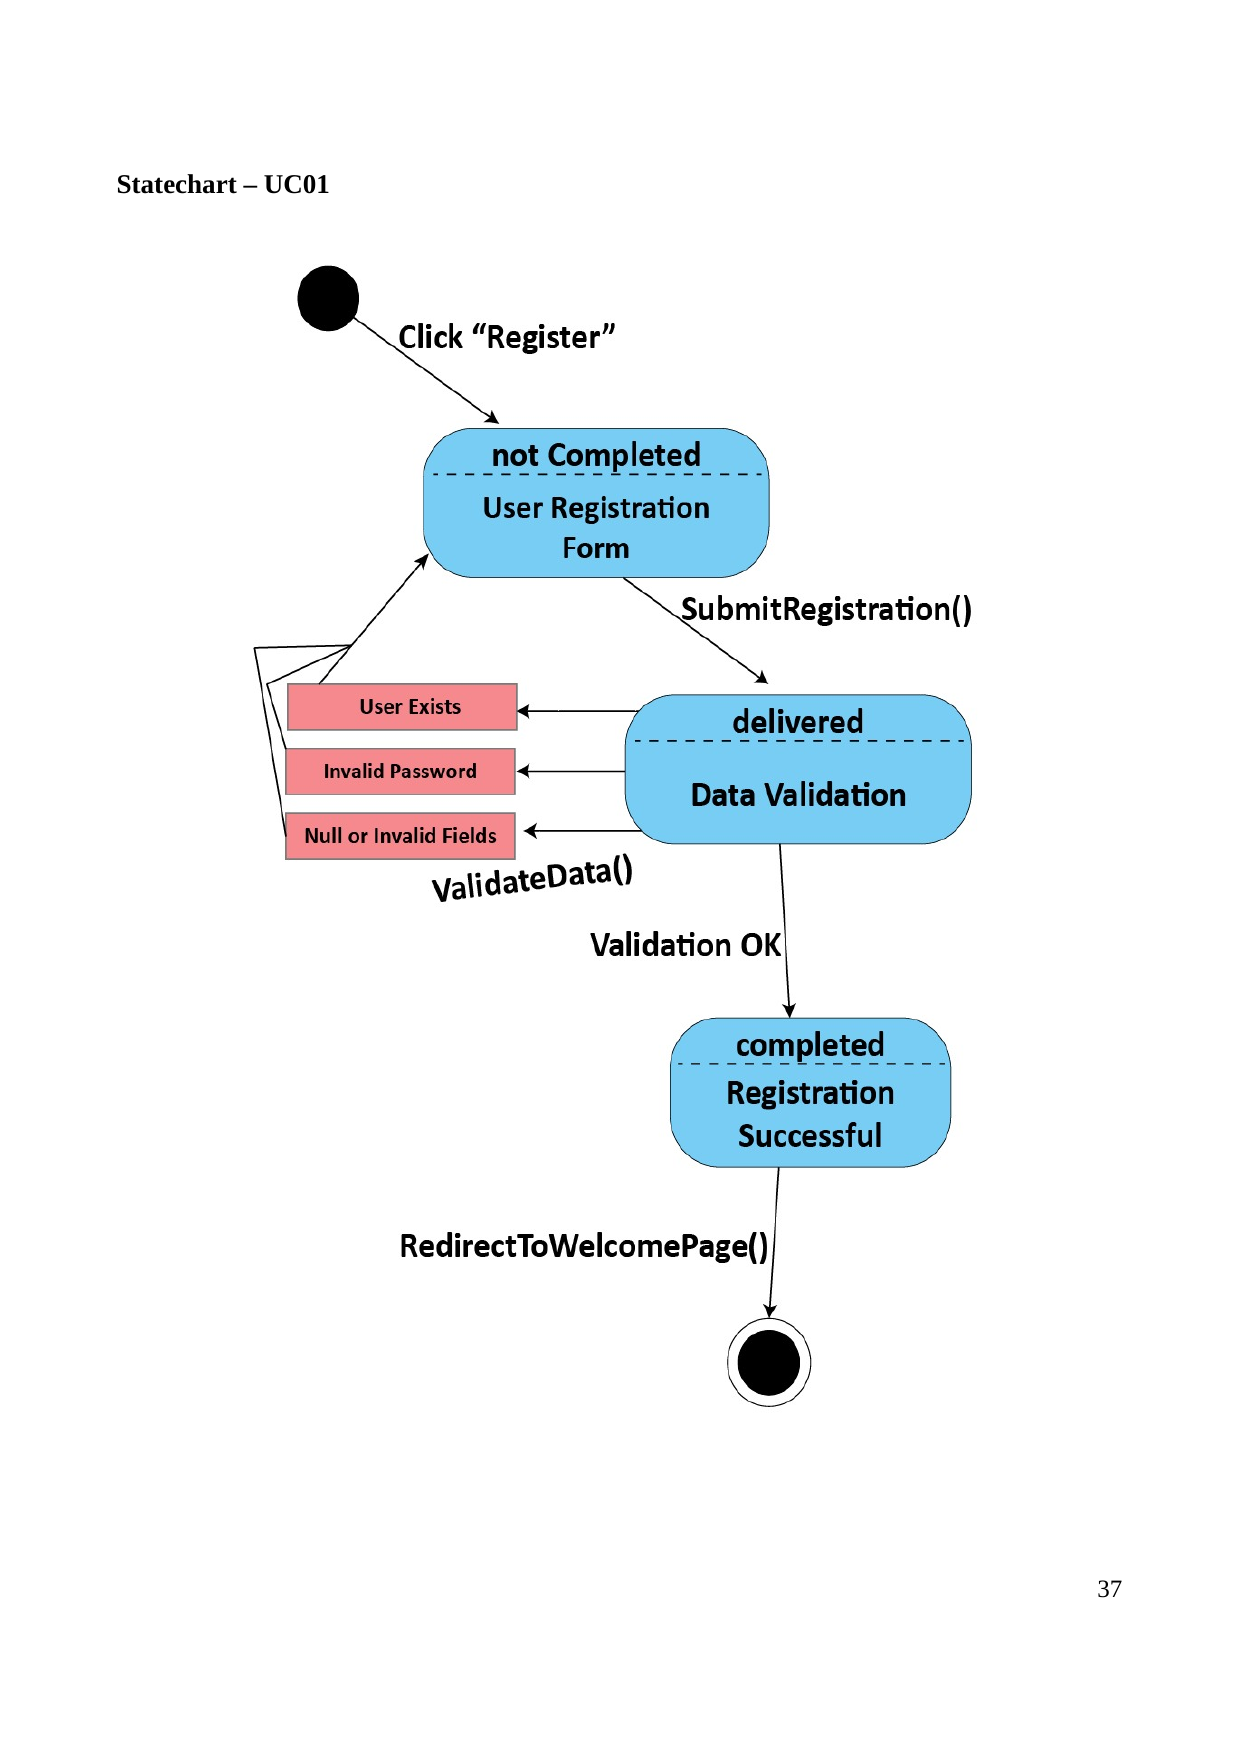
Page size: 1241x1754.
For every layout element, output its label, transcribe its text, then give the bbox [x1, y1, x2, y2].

subtitle Statechart – UC01 [116, 168, 1128, 200]
picture [224, 233, 1023, 1424]
